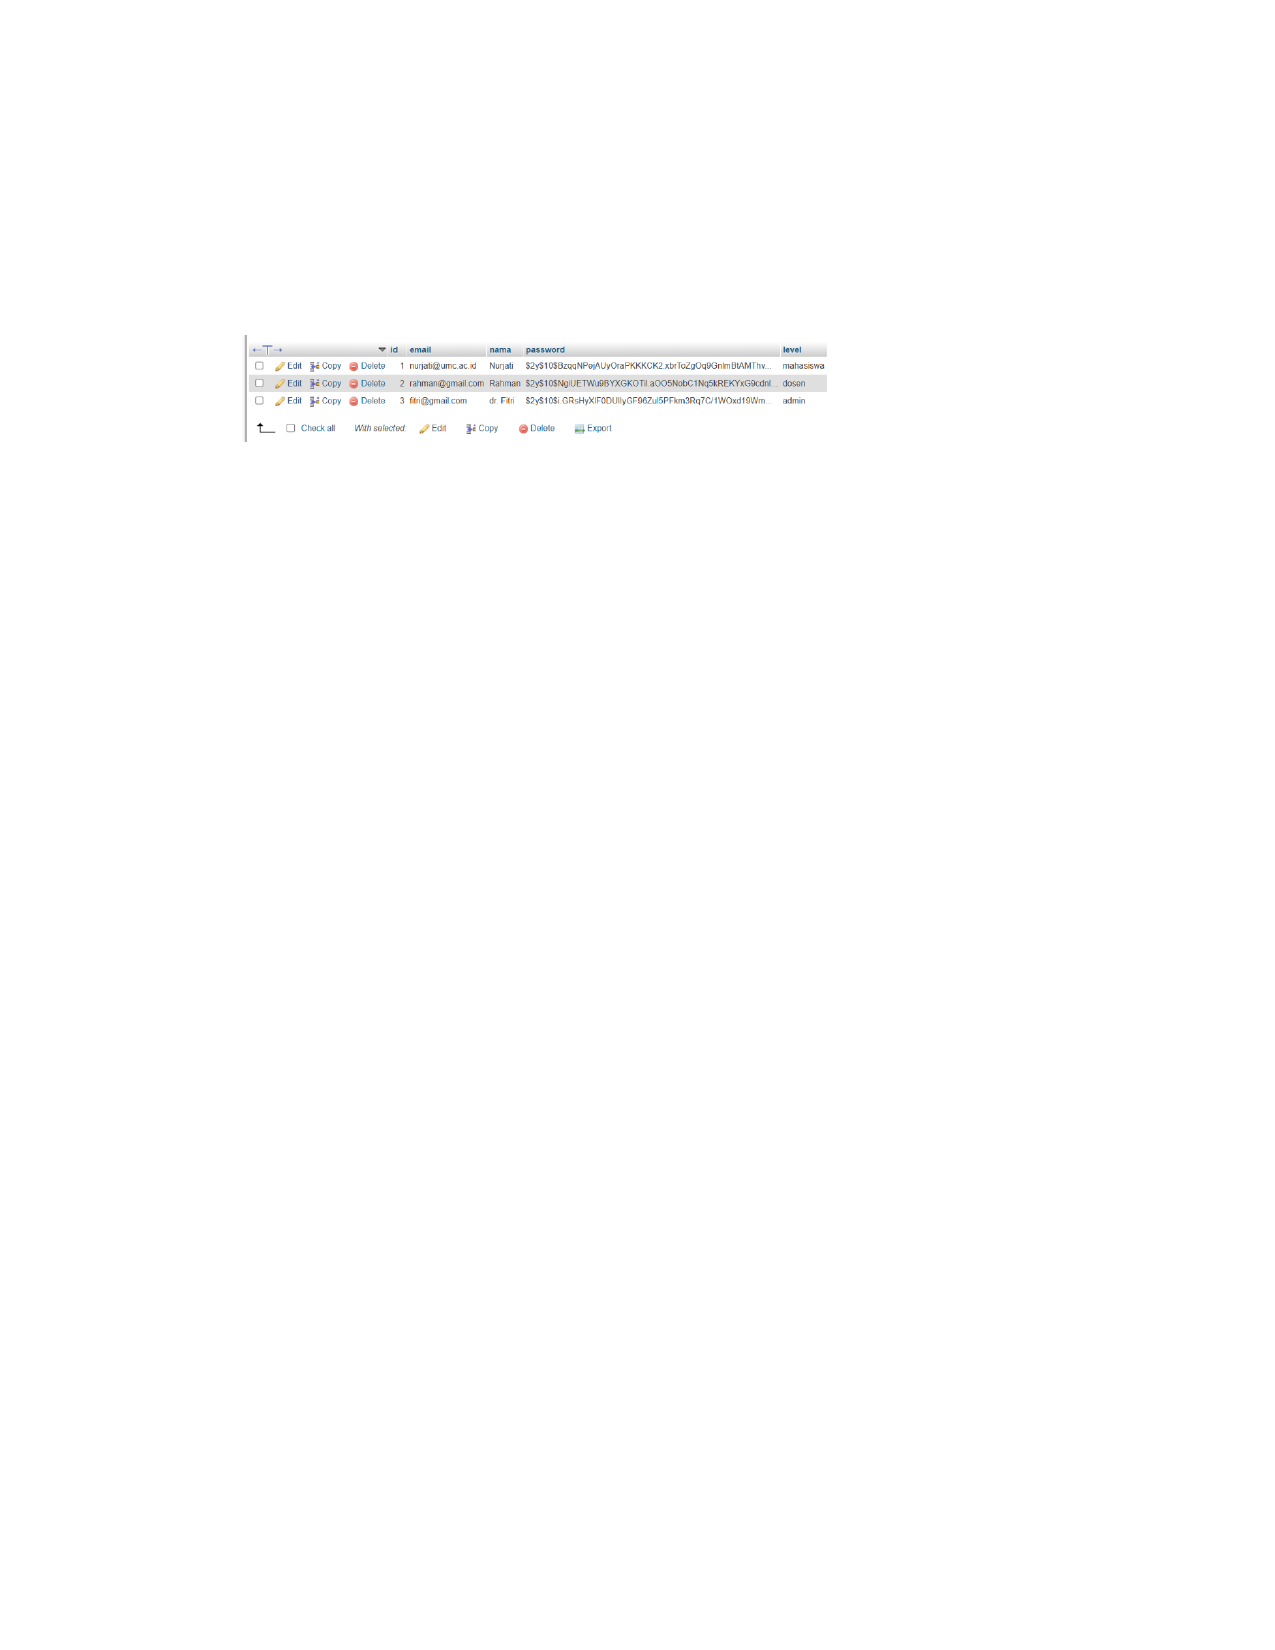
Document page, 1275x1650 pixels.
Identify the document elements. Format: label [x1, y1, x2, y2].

picture [242, 335, 837, 442]
